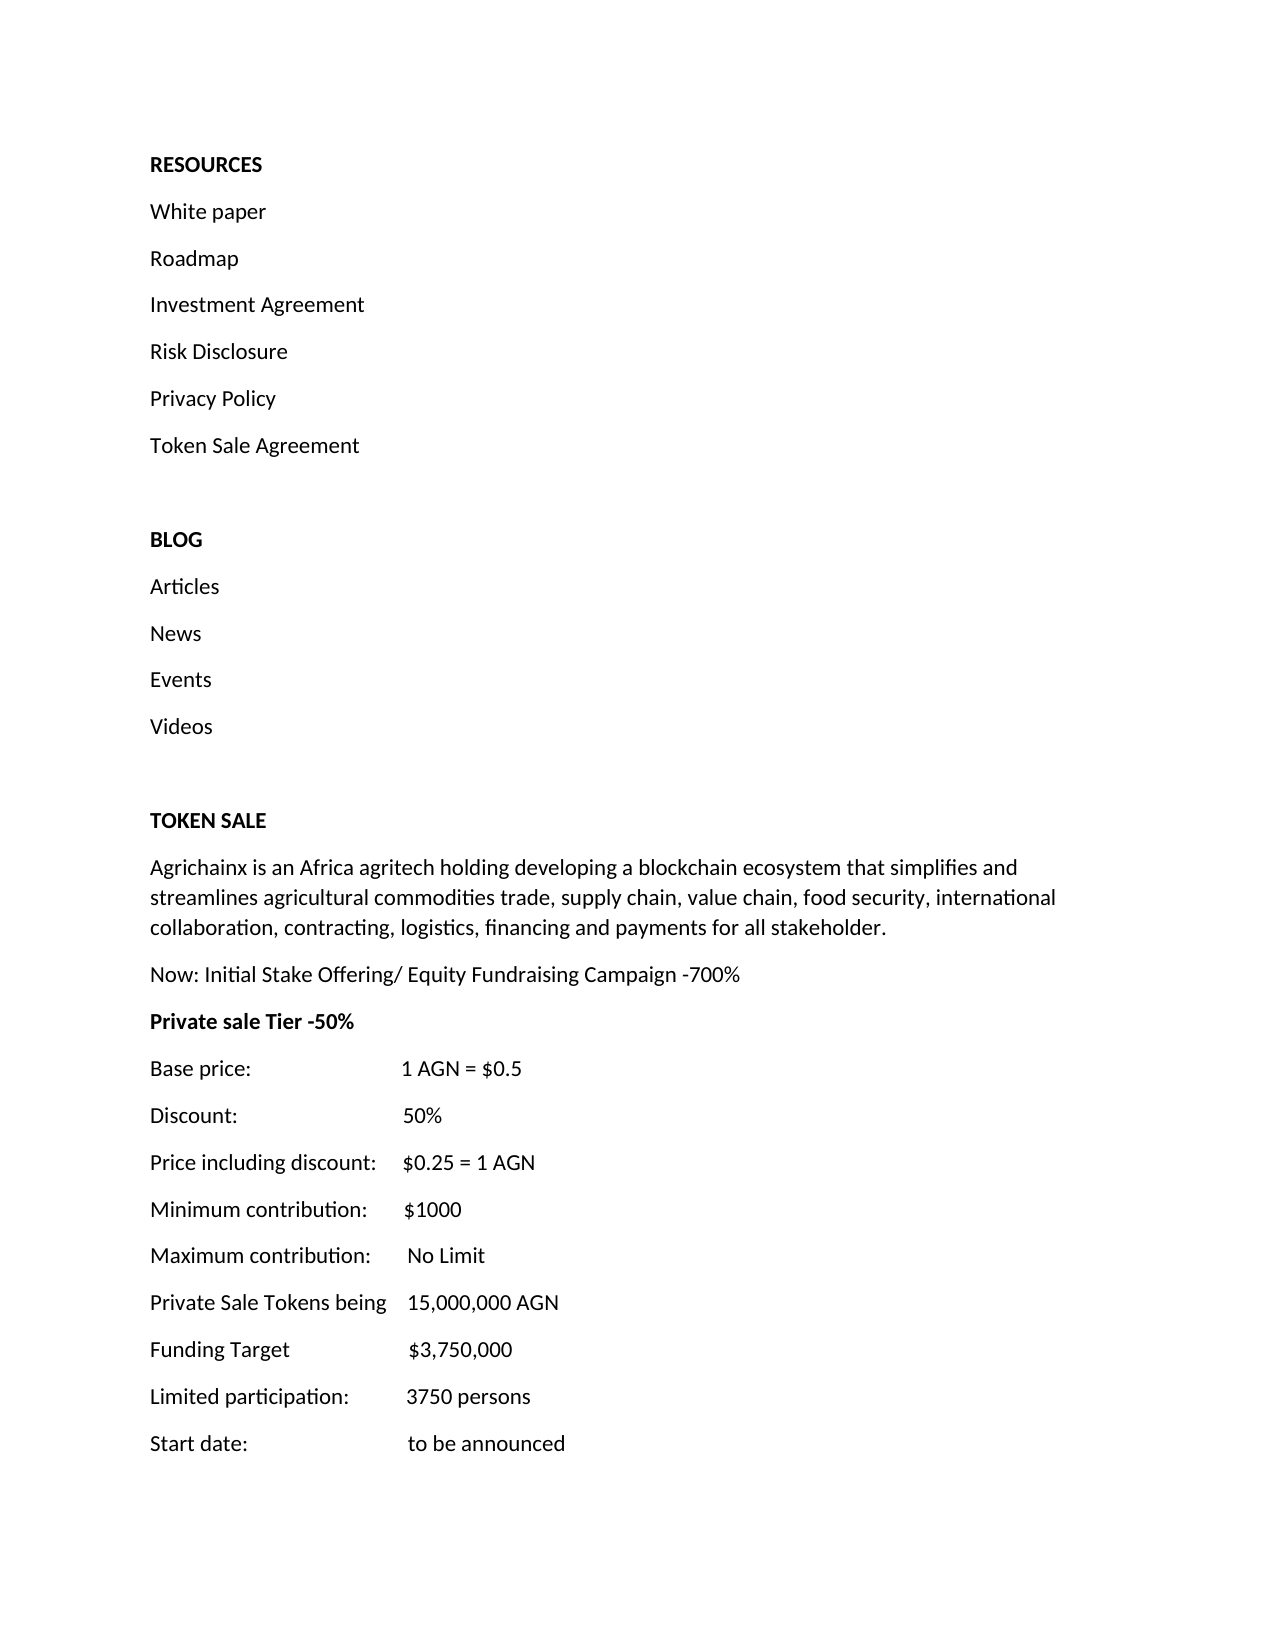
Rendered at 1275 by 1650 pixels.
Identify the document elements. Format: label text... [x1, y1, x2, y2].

text News [150, 619, 1125, 647]
text Discount: 50% [150, 1101, 1125, 1129]
text BLOG [150, 525, 1125, 553]
text Agrichainx is an Africa agritech holding developing a blockchain ecosystem that simplifies and streamlines agricultural commodities trade, supply chain, value chain, food security, international collaboration, contracting, logistics, financing and payments for all stakeholder. [150, 853, 1125, 942]
text Minimum contribution: $1000 [150, 1195, 1125, 1223]
text Roadmap [150, 244, 1125, 272]
text Articles [150, 572, 1125, 600]
text Private sale Tier -50% [150, 1007, 1125, 1035]
text Private Sale Tokens being 15,000,000 AGN [150, 1288, 1125, 1317]
text Risk Disclosure [150, 337, 1125, 366]
text Videos [150, 712, 1125, 741]
text Base price: 1 AGN = $0.5 [150, 1054, 1125, 1082]
text Limited participation: 3750 persons [150, 1382, 1125, 1410]
text Events [150, 666, 1125, 694]
text Maximum contribution: No Limit [150, 1242, 1125, 1270]
text Funding Target $3,750,000 [150, 1335, 1125, 1363]
text Privacy Policy [150, 384, 1125, 412]
text White paper [150, 197, 1125, 225]
text Price including discount: $0.25 = 1 AGN [150, 1148, 1125, 1176]
text Now: Initial Stake Offering/ Equity Fundraising Campaign -700% [150, 960, 1125, 988]
text TOKEN SALE [150, 806, 1125, 834]
text Token Sale Agreement [150, 431, 1125, 459]
text Start date: to be announced [150, 1429, 1125, 1457]
text RESOURCES [150, 150, 1125, 178]
text Investment Agreement [150, 291, 1125, 319]
